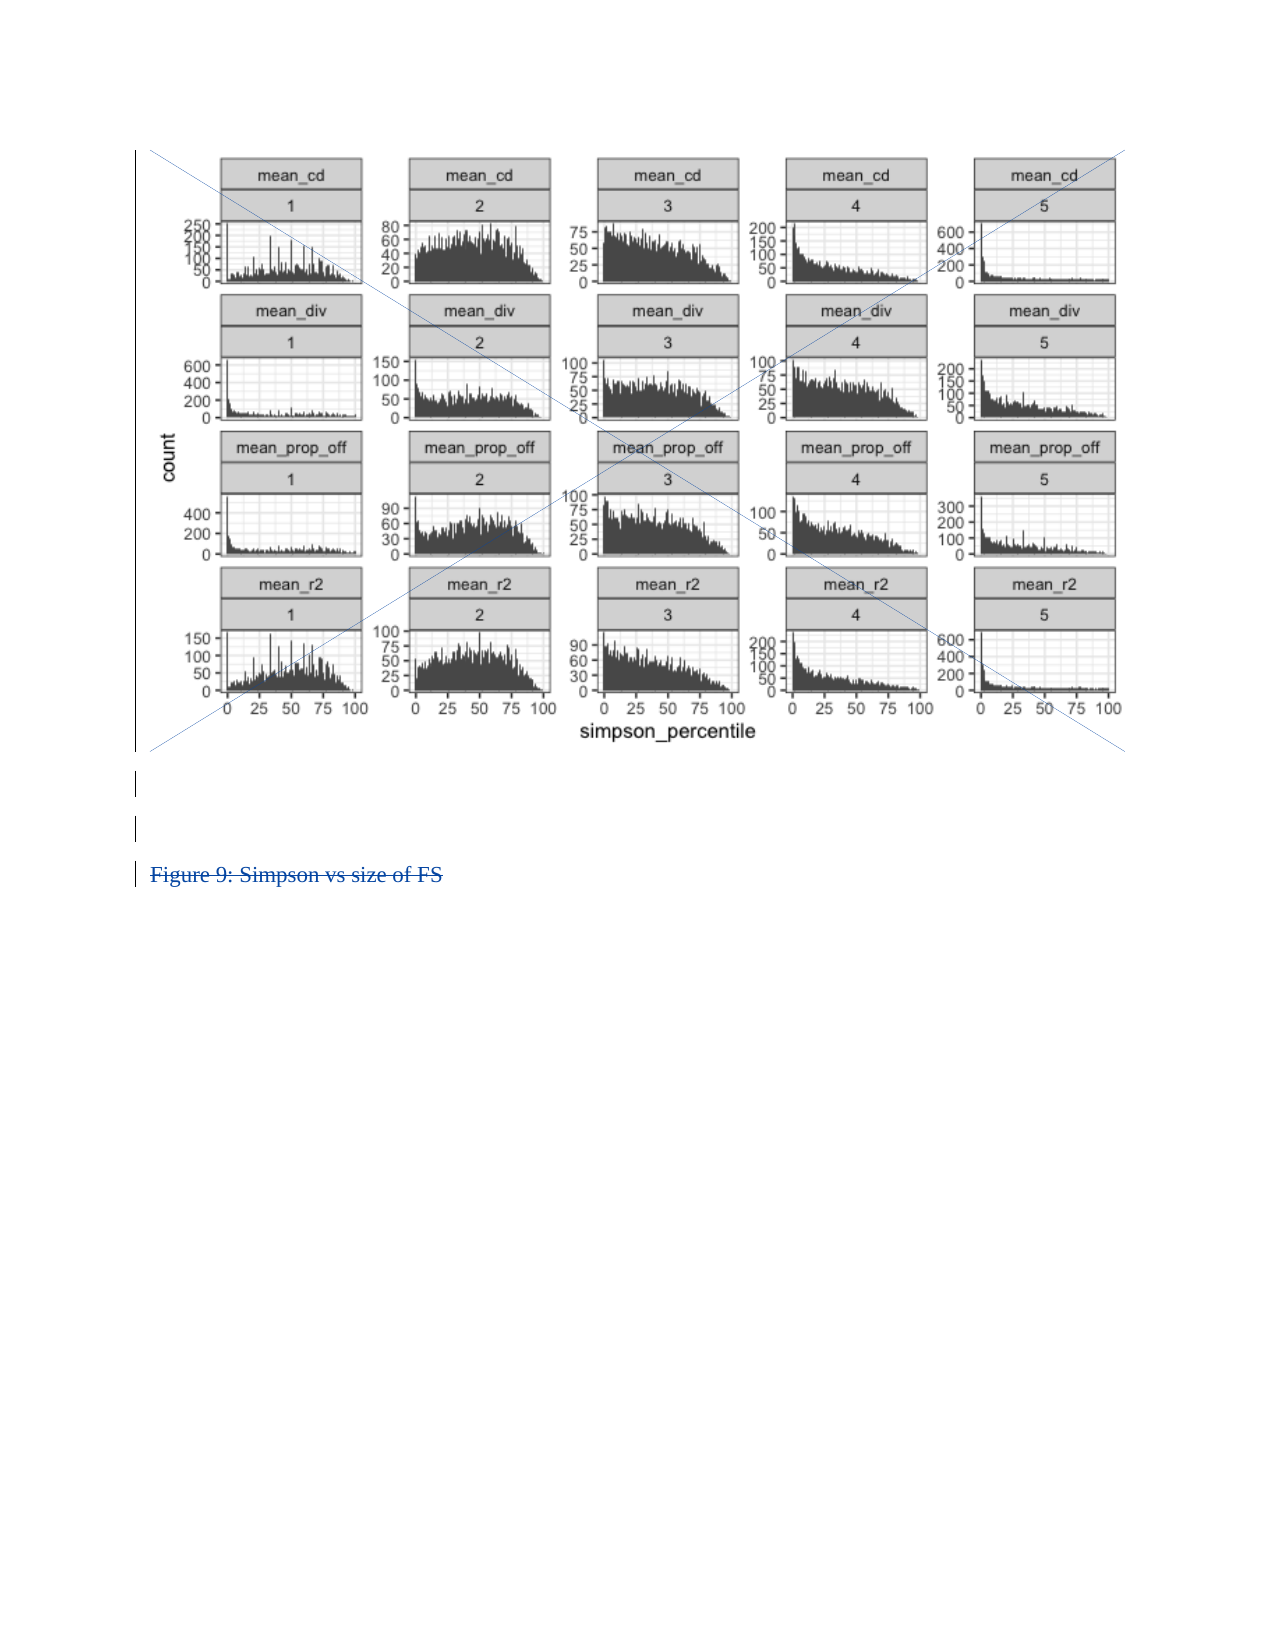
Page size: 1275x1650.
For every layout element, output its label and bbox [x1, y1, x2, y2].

picture [639, 151, 1125, 750]
picture [152, 452, 1123, 752]
picture [150, 151, 635, 750]
picture [152, 150, 1123, 450]
